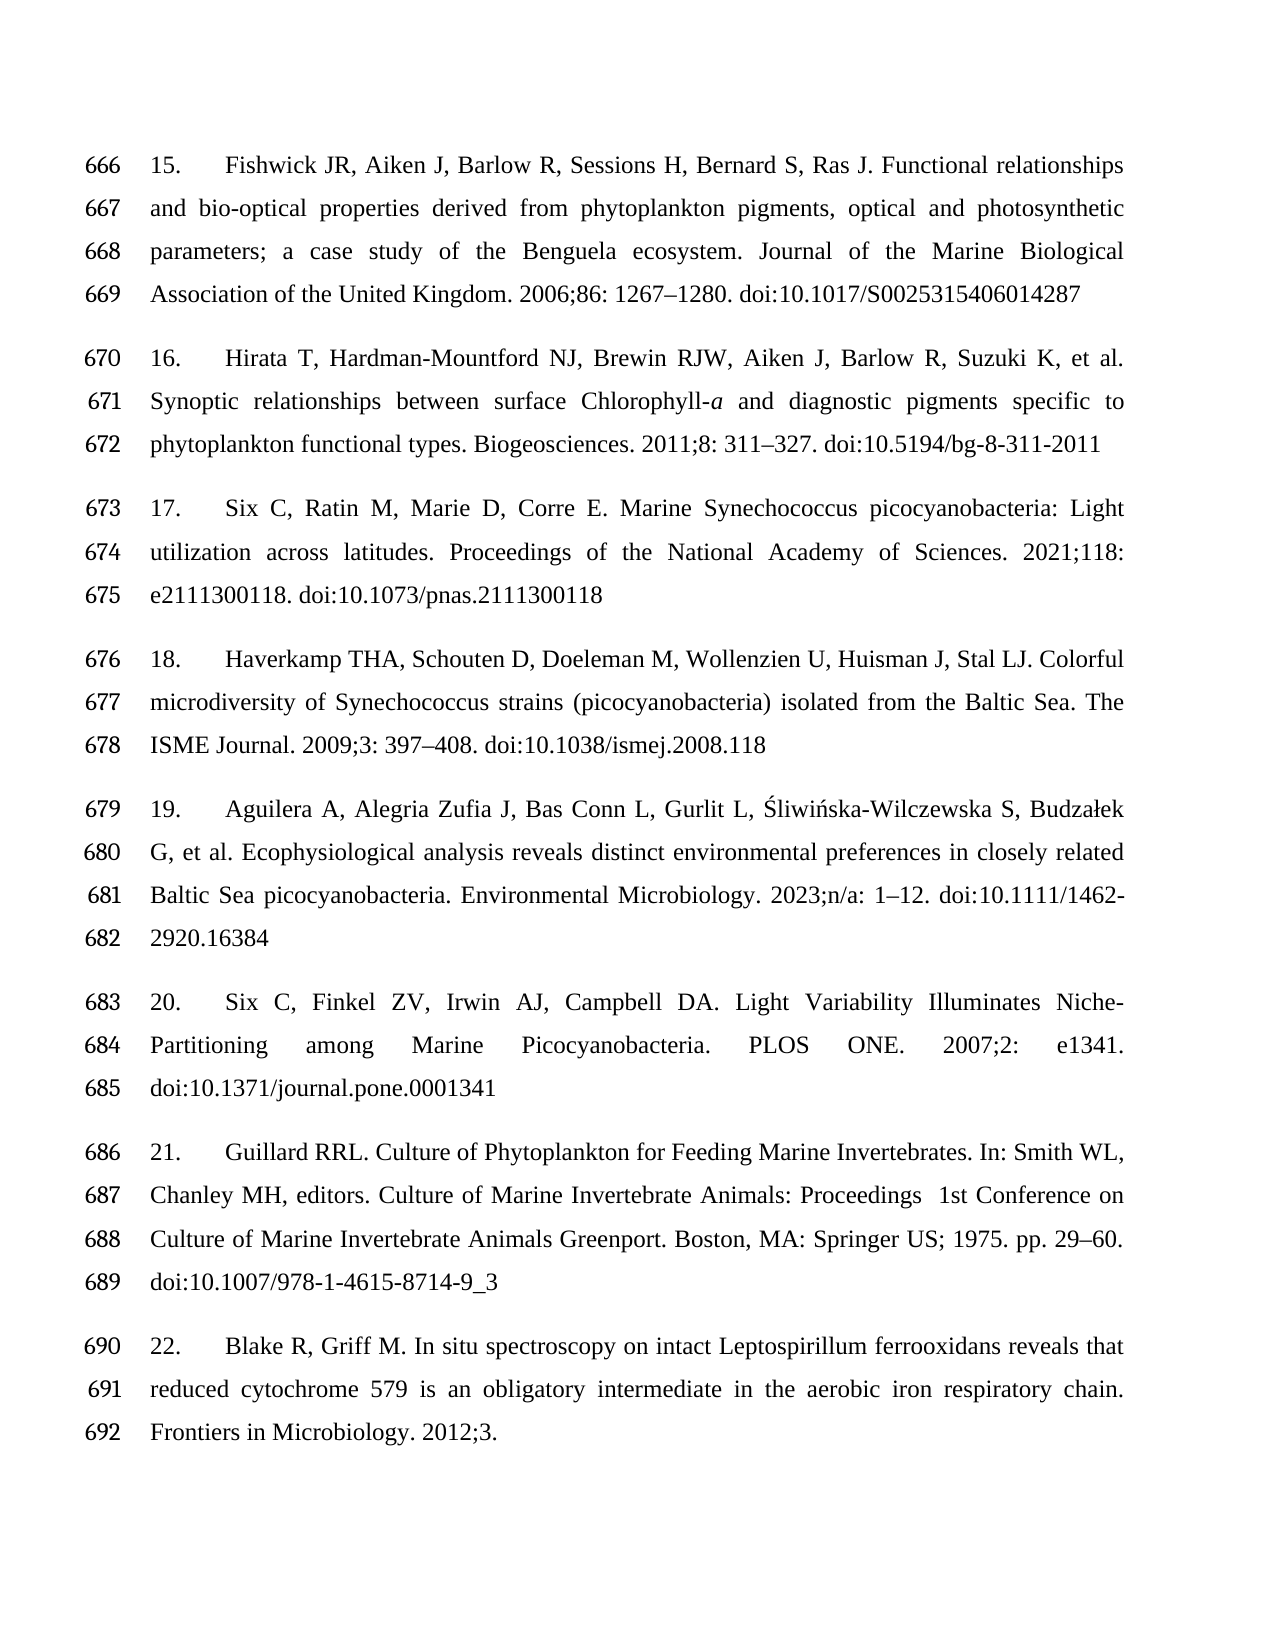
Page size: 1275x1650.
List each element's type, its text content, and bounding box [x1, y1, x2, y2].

text 20. Six C, Finkel ZV, Irwin AJ, Campbell DA. Light Variability Illuminates Niche-Partitioning among Marine Picocyanobacteria. PLOS ONE. 2007;2: e1341. doi:10.1371/journal.pone.0001341 [150, 987, 1125, 1102]
text 17. Six C, Ratin M, Marie D, Corre E. Marine Synechococcus picocyanobacteria: Light utilization across latitudes. Proceedings of the National Academy of Sciences. 2021;118: e2111300118. doi:10.1073/pnas.2111300118 [150, 493, 1125, 608]
text 21. Guillard RRL. Culture of Phytoplankton for Feeding Marine Invertebrates. In: Smith WL, Chanley MH, editors. Culture of Marine Invertebrate Animals: Proceedings 1st Conference on Culture of Marine Invertebrate Animals Greenport. Boston, MA: Springer US; 1975. pp. 29–60. doi:10.1007/978-1-4615-8714-9_3 [150, 1137, 1125, 1296]
text 15. Fishwick JR, Aiken J, Barlow R, Sessions H, Bernard S, Ras J. Functional relationships and bio-optical properties derived from phytoplankton pigments, optical and photosynthetic parameters; a case study of the Benguela ecosystem. Journal of the Marine Biological Association of the United Kingdom. 2006;86: 1267–1280. doi:10.1017/S0025315406014287 [150, 150, 1125, 308]
text 18. Haverkamp THA, Schouten D, Doeleman M, Wollenzien U, Huisman J, Stal LJ. Colorful microdiversity of Synechococcus strains (picocyanobacteria) isolated from the Baltic Sea. The ISME Journal. 2009;3: 397–408. doi:10.1038/ismej.2008.118 [150, 644, 1125, 759]
text 19. Aguilera A, Alegria Zufia J, Bas Conn L, Gurlit L, Śliwińska-Wilczewska S, Budzałek G, et al. Ecophysiological analysis reveals distinct environmental preferences in closely related Baltic Sea picocyanobacteria. Environmental Microbiology. 2023;n/a: 1–12. doi:10.1111/1462-2920.16384 [150, 794, 1125, 952]
text 16. Hirata T, Hardman-Mountford NJ, Brewin RJW, Aiken J, Barlow R, Suzuki K, et al. Synoptic relationships between surface Chlorophyll-a and diagnostic pigments specific to phytoplankton functional types. Biogeosciences. 2011;8: 311–327. doi:10.5194/bg-8-311-2011 [150, 343, 1125, 458]
text 22. Blake R, Griff M. In situ spectroscopy on intact Leptospirillum ferrooxidans reveals that reduced cytochrome 579 is an obligatory intermediate in the aerobic iron respiratory chain. Frontiers in Microbiology. 2012;3. [150, 1331, 1125, 1446]
